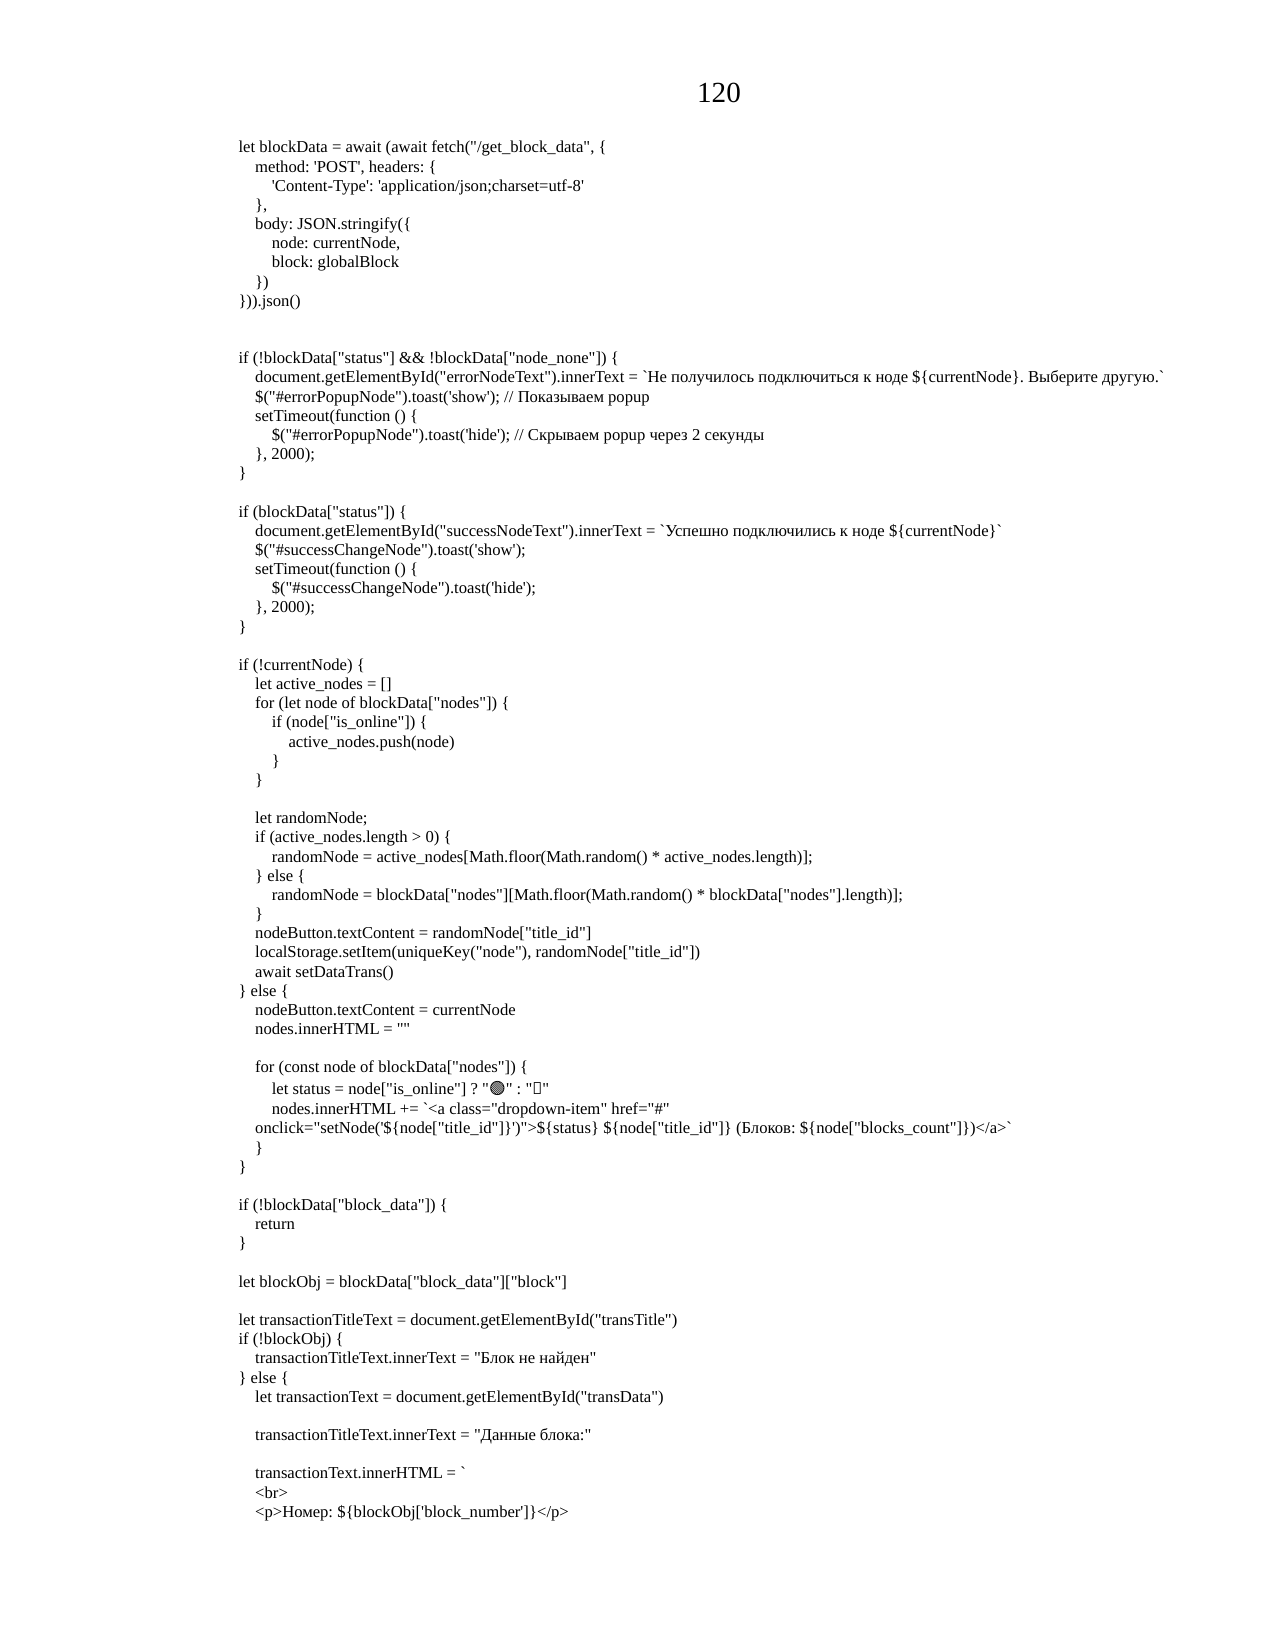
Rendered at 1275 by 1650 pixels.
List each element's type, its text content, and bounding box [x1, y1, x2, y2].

list document.getElementById("errorNodeText").innerText = `Не получилось подключиться к ноде ${currentNode}. Выберите другую.` [103, 367, 1216, 386]
list localStorage.setItem(uniqueKey("node"), randomNode["title_id"]) [103, 942, 1216, 961]
list randomNode = blockData["nodes"][Math.floor(Math.random() * blockData["nodes"].length)]; [103, 885, 1216, 904]
list return [103, 1214, 1216, 1233]
list nodeButton.textContent = currentNode [103, 1000, 1216, 1019]
list active_nodes.push(node) [103, 731, 1216, 751]
list randomNode = active_nodes[Math.floor(Math.random() * active_nodes.length)]; [103, 846, 1216, 866]
list }, [103, 195, 1216, 214]
list for (let node of blockData["nodes"]) { [103, 693, 1216, 712]
list nodes.innerHTML += `<a class="dropdown-item" href="#" [103, 1099, 1216, 1118]
list for (const node of blockData["nodes"]) { [103, 1057, 1216, 1076]
list $("#successChangeNode").toast('hide'); [103, 578, 1216, 597]
list } [103, 616, 1216, 636]
list $("#errorPopupNode").toast('hide'); // Скрываем popup через 2 секунды [103, 425, 1216, 444]
list let transactionTitleText = document.getElementById("transTitle") [103, 1310, 1216, 1329]
list } [103, 1157, 1216, 1176]
list } [103, 904, 1216, 923]
list let randomNode; [103, 808, 1216, 827]
list }, 2000); [103, 597, 1216, 616]
list if (node["is_online"]) { [103, 712, 1216, 731]
list if (!blockObj) { [103, 1329, 1216, 1348]
list if (blockData["status"]) { [103, 501, 1216, 521]
list setTimeout(function () { [103, 559, 1216, 578]
list })).json() [103, 291, 1216, 310]
list let active_nodes = [] [103, 674, 1216, 693]
list if (!currentNode) { [103, 655, 1216, 674]
list transactionText.innerHTML = ` [103, 1463, 1216, 1482]
list transactionTitleText.innerText = "Данные блока:" [103, 1425, 1216, 1444]
list node: currentNode, [103, 233, 1216, 252]
list $("#successChangeNode").toast('show'); [103, 540, 1216, 559]
list method: 'POST', headers: { [103, 156, 1216, 176]
list if (active_nodes.length > 0) { [103, 827, 1216, 846]
list <br> [103, 1482, 1216, 1502]
list transactionTitleText.innerText = "Блок не найден" [103, 1348, 1216, 1367]
list if (!blockData["block_data"]) { [103, 1195, 1216, 1214]
list let status = node["is_online"] ? "🟢" : "🔴" [103, 1076, 1216, 1099]
list let transactionText = document.getElementById("transData") [103, 1387, 1216, 1406]
list } [103, 751, 1216, 770]
list let blockObj = blockData["block_data"]["block"] [103, 1272, 1216, 1291]
list nodeButton.textContent = randomNode["title_id"] [103, 923, 1216, 942]
list } [103, 463, 1216, 482]
list <p>Номер: ${blockObj['block_number']}</p> [103, 1502, 1216, 1521]
list }, 2000); [103, 444, 1216, 463]
list await setDataTrans() [103, 961, 1216, 981]
list nodes.innerHTML = "" [103, 1019, 1216, 1038]
list $("#errorPopupNode").toast('show'); // Показываем popup [103, 386, 1216, 406]
list } else { [103, 981, 1216, 1000]
list body: JSON.stringify({ [103, 214, 1216, 233]
list } else { [103, 866, 1216, 885]
list } else { [103, 1367, 1216, 1387]
list } [103, 770, 1216, 789]
list setTimeout(function () { [103, 406, 1216, 425]
list 'Content-Type': 'application/json;charset=utf-8' [103, 176, 1216, 195]
list if (!blockData["status"] && !blockData["node_none"]) { [103, 348, 1216, 367]
list document.getElementById("successNodeText").innerText = `Успешно подключились к ноде ${currentNode}` [103, 521, 1216, 540]
list } [103, 1137, 1216, 1157]
list }) [103, 271, 1216, 291]
list block: globalBlock [103, 252, 1216, 271]
list } [103, 1233, 1216, 1252]
list onclick="setNode('${node["title_id"]}')">${status} ${node["title_id"]} (Блоков: ${node["blocks_count"]})</a>` [103, 1118, 1216, 1137]
list let blockData = await (await fetch("/get_block_data", { [103, 137, 1216, 156]
